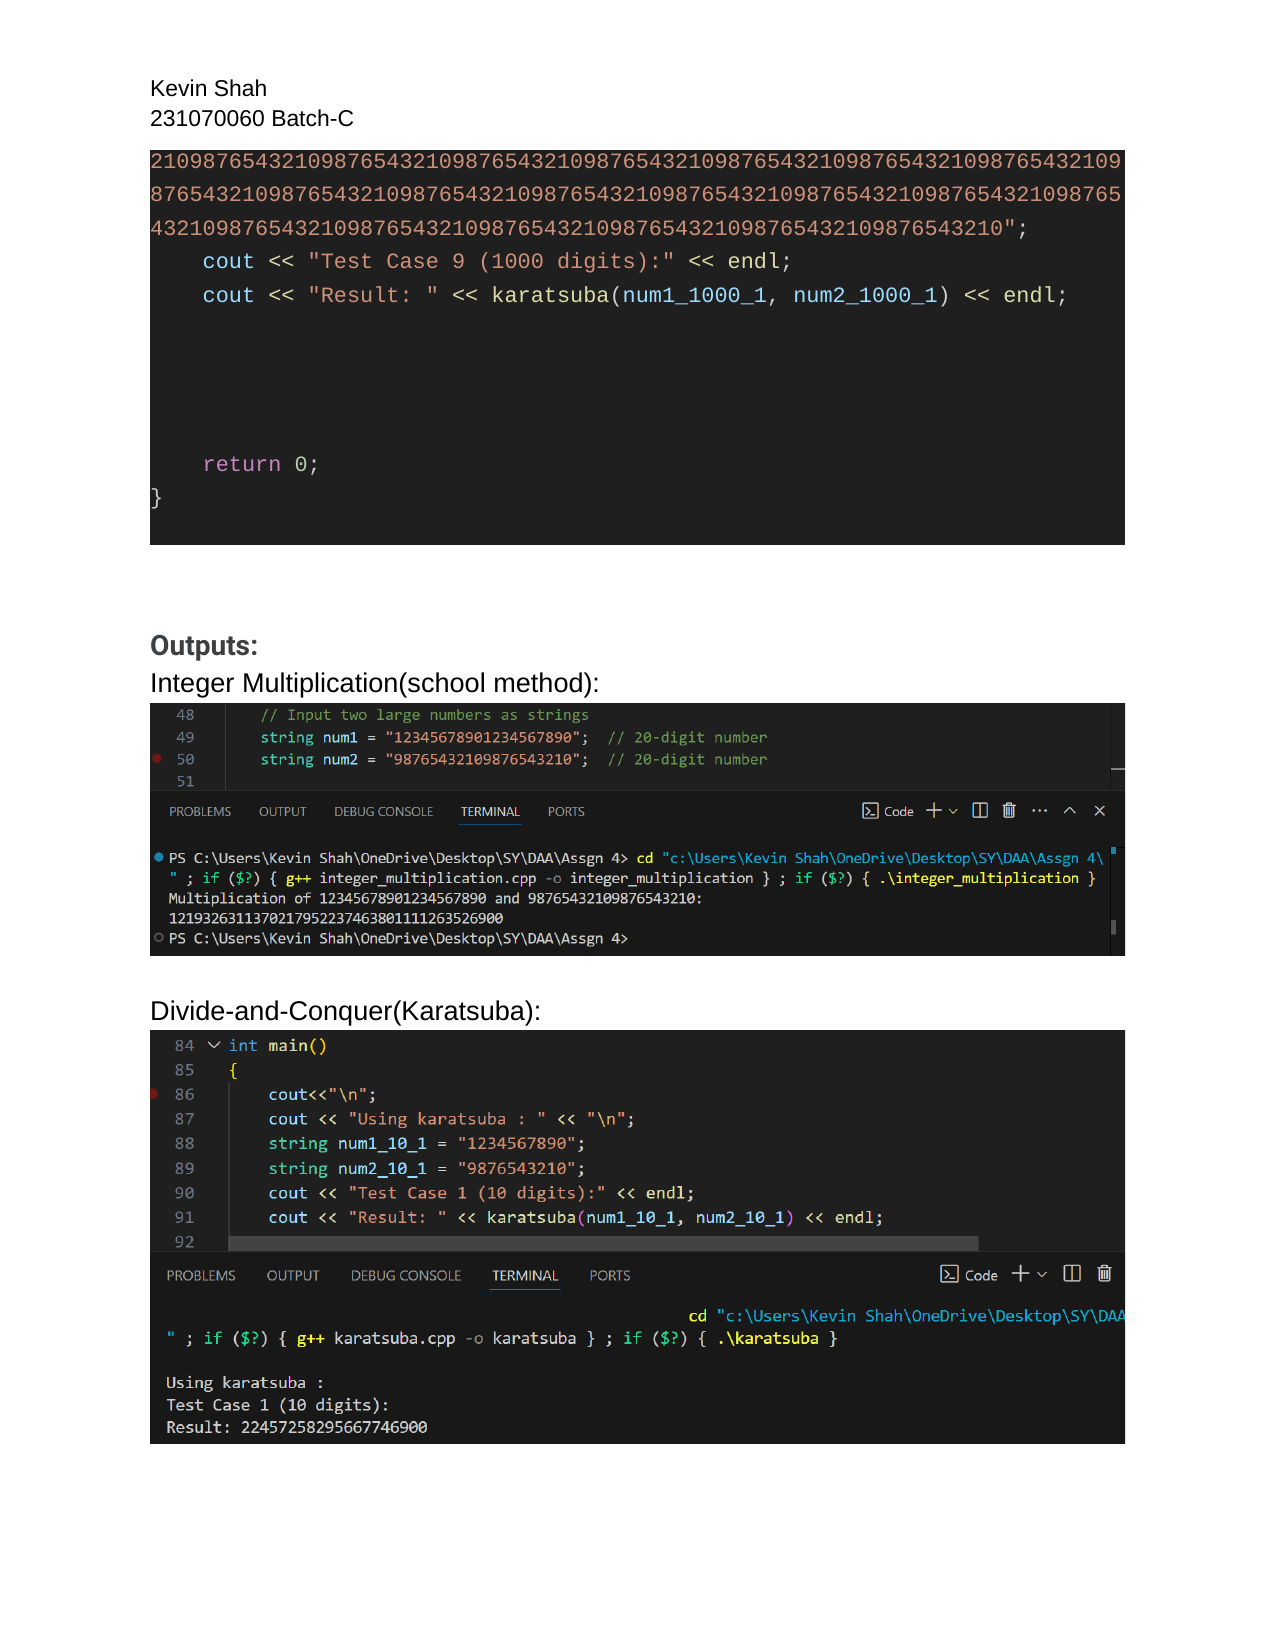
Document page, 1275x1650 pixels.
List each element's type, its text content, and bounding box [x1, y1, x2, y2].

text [150, 150, 1125, 242]
text Divide-and-Conquer(Karatsuba): [150, 995, 1125, 1026]
picture [150, 1030, 1125, 1444]
text cout << "Result: " << karatsuba(num1_1000_1, num2_1000_1) << endl; [150, 284, 1125, 308]
text cout << "Test Case 9 (1000 digits):" << endl; [150, 250, 1125, 275]
picture [150, 703, 1125, 956]
text Outputs: [150, 629, 1125, 662]
text Integer Multiplication(school method): [150, 667, 1125, 698]
text return 0; [150, 453, 1125, 478]
text } [150, 486, 1125, 511]
